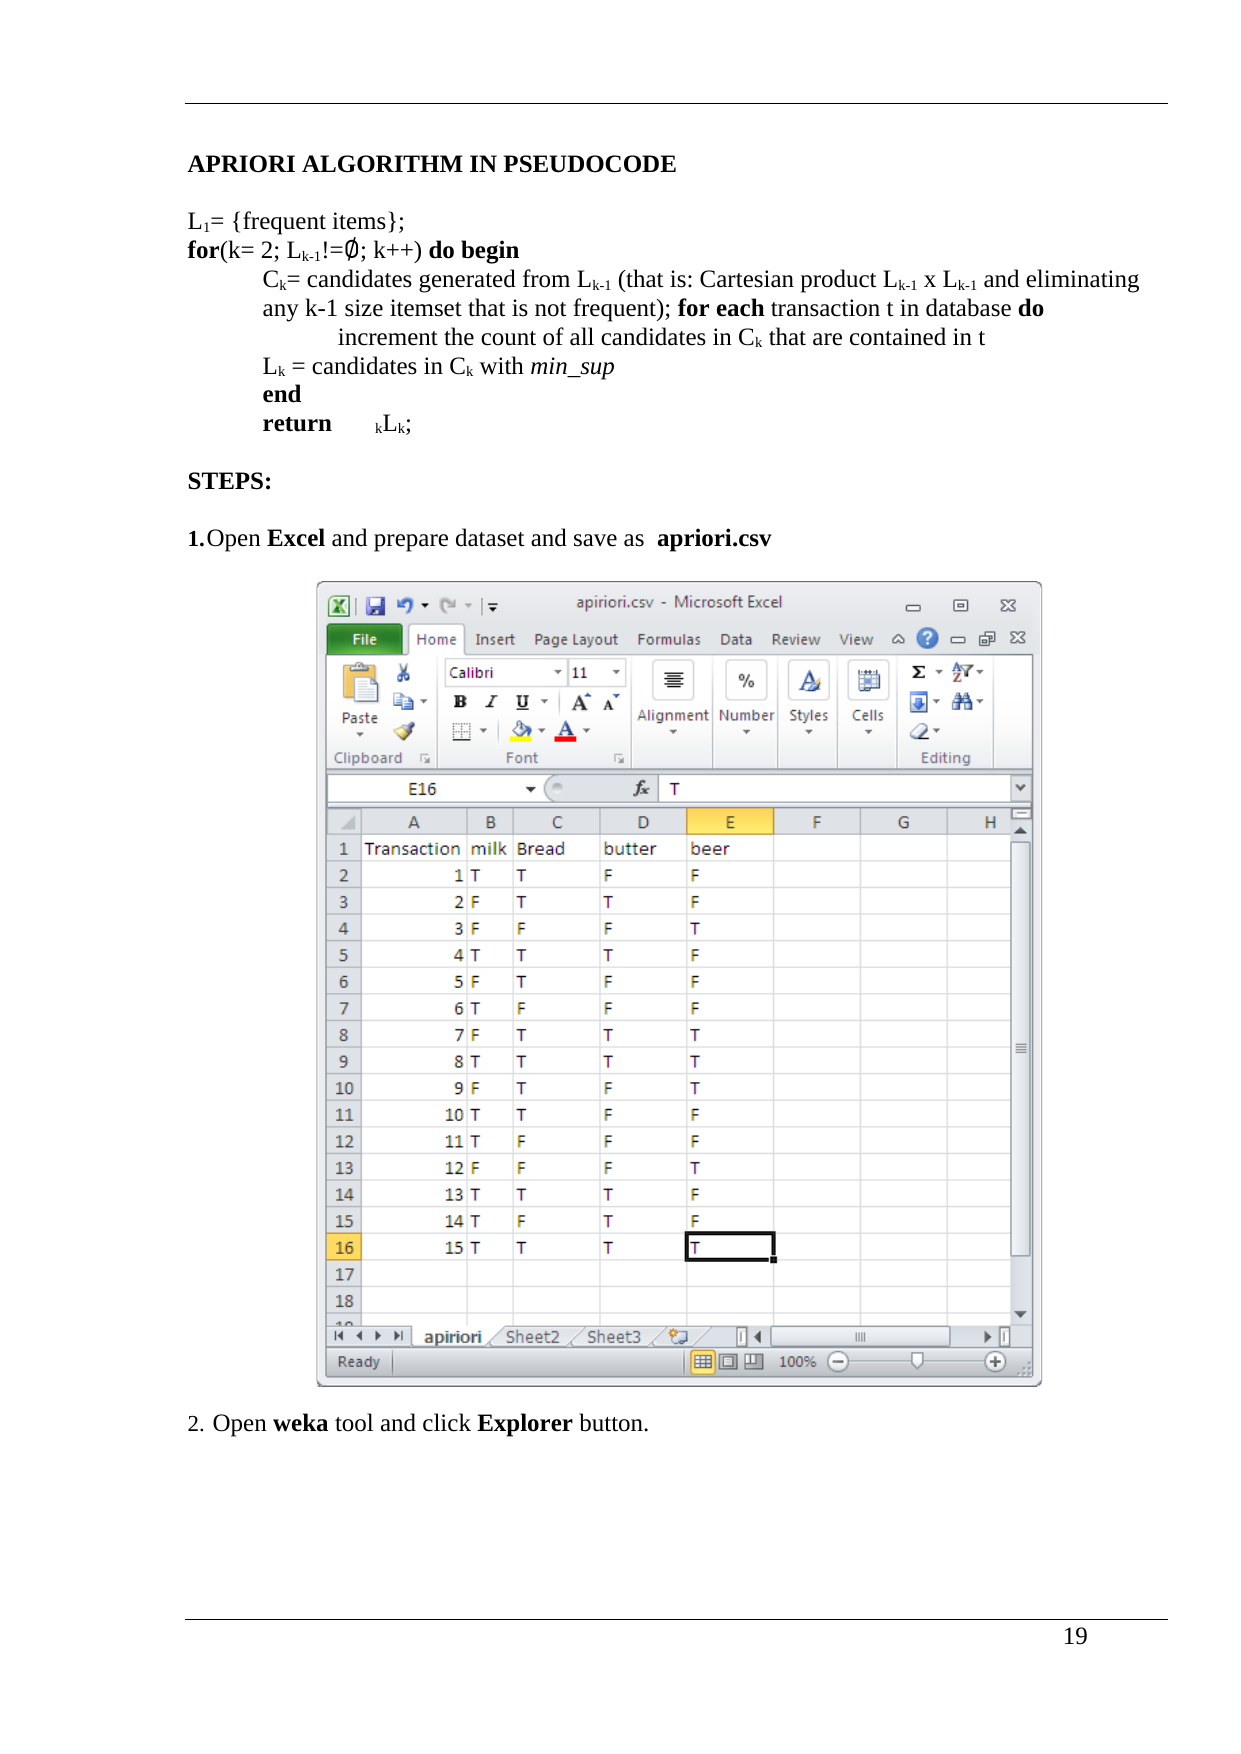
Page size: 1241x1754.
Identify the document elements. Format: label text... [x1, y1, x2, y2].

text for(k= 2; Lk-1!=∅; k++) do begin [187, 235, 1207, 264]
text return kLk; [262, 408, 1207, 437]
text L1= {frequent items}; [187, 206, 1207, 235]
subtitle APRIORI ALGORITHM IN PSEUDOCODE [187, 149, 1207, 178]
subtitle end [262, 380, 1207, 408]
text Ck= candidates generated from Lk-1 (that is: Cartesian product Lk-1 x Lk-1 and eliminating any k-1 size itemset that is not frequent); for each transaction t in database do [262, 264, 1152, 322]
list Open Excel and prepare dataset and save as apriori.csv [187, 523, 1207, 552]
subtitle STEPS: [187, 466, 1207, 495]
picture [316, 581, 1043, 1387]
text increment the count of all candidates in Ck that are contained in t Lk = candidates in Ck with min_sup [262, 322, 1003, 379]
